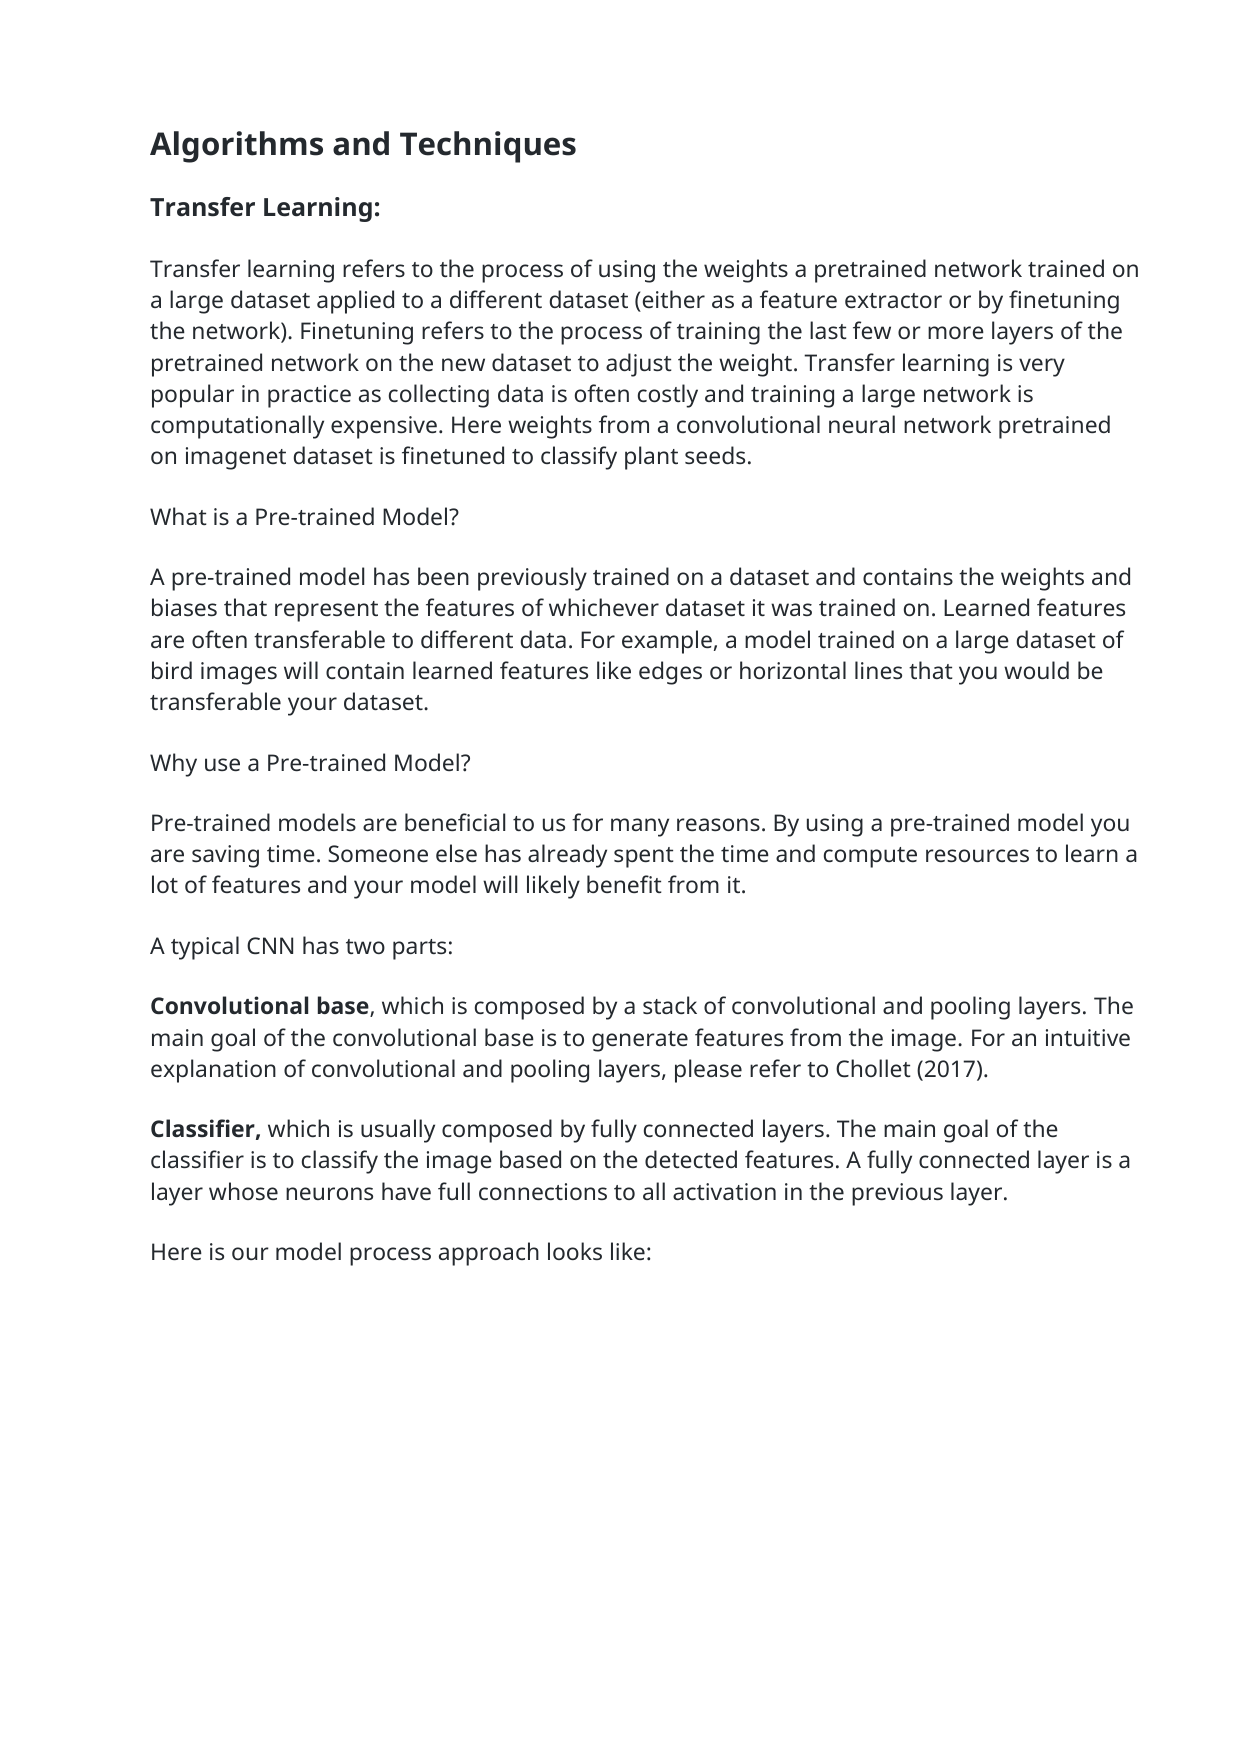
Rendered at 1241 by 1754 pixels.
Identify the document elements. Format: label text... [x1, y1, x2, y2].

text Algorithms and Techniques [150, 122, 1144, 164]
text Classifier, which is usually composed by fully connected layers. The main goal of the classifier is to classify the image based on the detected features. A fully connected layer is a layer whose neurons have full connections to all activation in the previous layer. [150, 1113, 1144, 1207]
text A pre-trained model has been previously trained on a dataset and contains the weights and biases that represent the features of whichever dataset it was trained on. Learned features are often transferable to different data. For example, a model trained on a large dataset of bird images will contain learned features like edges or horizontal lines that you would be transferable your dataset. [150, 561, 1144, 717]
text What is a Pre-trained Model? [150, 501, 1144, 532]
text Transfer Learning: [150, 189, 1144, 223]
text Convolutional base, which is composed by a stack of convolutional and pooling layers. The main goal of the convolutional base is to generate features from the image. For an intuitive explanation of convolutional and pooling layers, please refer to Chollet (2017). [150, 990, 1144, 1084]
text Transfer learning refers to the process of using the weights a pretrained network trained on a large dataset applied to a different dataset (either as a feature extractor or by finetuning the network). Finetuning refers to the process of training the last few or more layers of the pretrained network on the new dataset to adjust the weight. Transfer learning is very popular in practice as collecting data is often costly and training a large network is computationally expensive. Here weights from a convolutional neural network pretrained on imagenet dataset is finetuned to classify plant seeds. [150, 253, 1144, 471]
text Why use a Pre-trained Model? [150, 746, 1144, 778]
text A typical CNN has two parts: [150, 930, 1144, 961]
text Here is our model process approach looks like: [150, 1236, 1144, 1267]
text Pre-trained models are beneficial to us for many reasons. By using a pre-trained model you are saving time. Someone else has already spent the time and compute resources to learn a lot of features and your model will likely benefit from it. [150, 807, 1144, 901]
